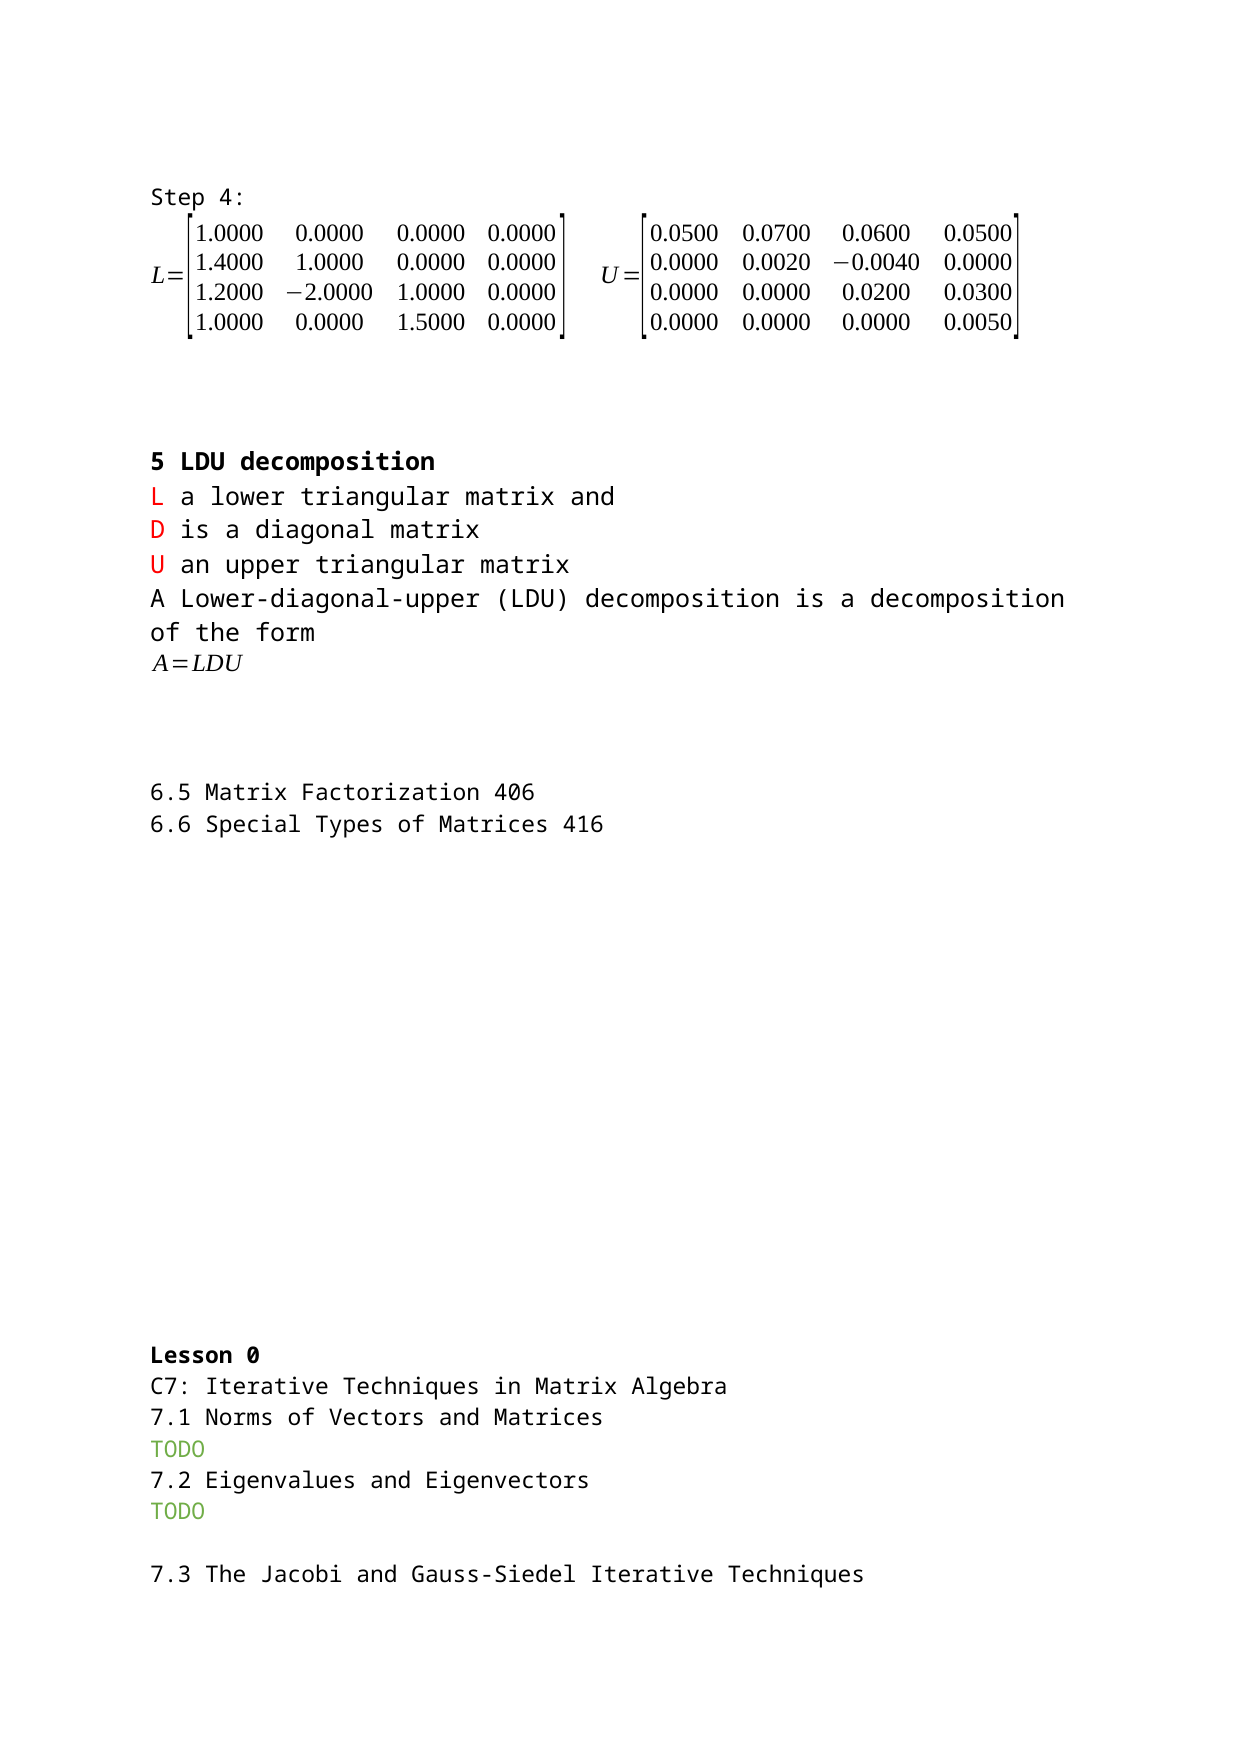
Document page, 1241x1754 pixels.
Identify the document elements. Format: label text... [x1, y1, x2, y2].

text Step 4: [150, 181, 1090, 212]
text 6.5 Matrix Factorization 406 [150, 776, 1090, 807]
text C7: Iterative Techniques in Matrix Algebra [150, 1370, 1090, 1401]
text U an upper triangular matrix [150, 546, 1090, 580]
text D is a diagonal matrix [150, 512, 1090, 546]
text TODO [150, 1495, 1090, 1526]
text 7.3 The Jacobi and Gauss-Siedel Iterative Techniques [150, 1557, 1090, 1589]
text TODO [150, 1432, 1090, 1464]
text 5 LDU decomposition [150, 444, 1090, 478]
text 7.1 Norms of Vectors and Matrices [150, 1401, 1090, 1432]
text L a lower triangular matrix and [150, 478, 1090, 512]
text Lesson 0 [150, 1339, 1090, 1370]
text 7.2 Eigenvalues and Eigenvectors [150, 1464, 1090, 1495]
text A Lower-diagonal-upper (LDU) decomposition is a decomposition of the form [150, 580, 1090, 648]
text 6.6 Special Types of Matrices 416 [150, 807, 1090, 839]
